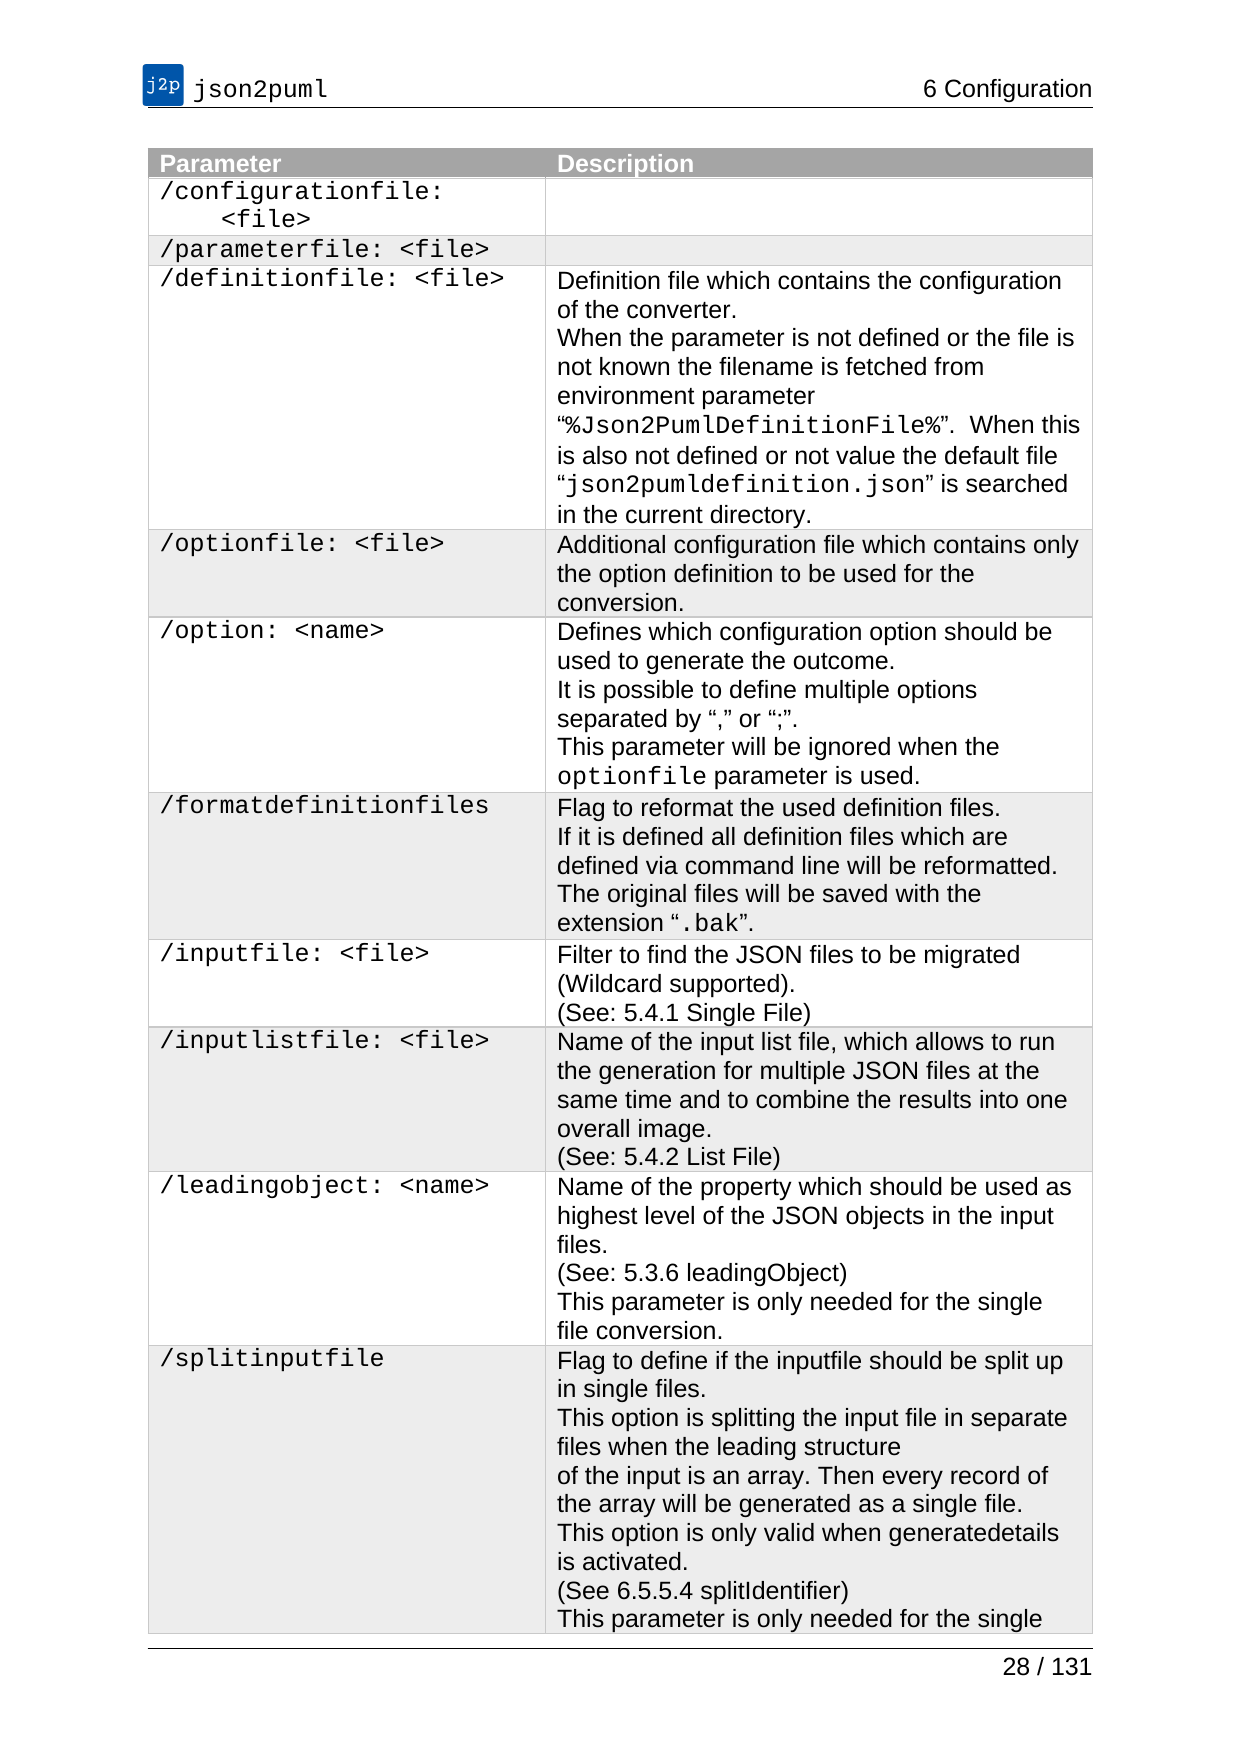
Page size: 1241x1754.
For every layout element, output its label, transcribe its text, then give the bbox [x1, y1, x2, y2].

table_header Description [546, 149, 1092, 177]
picture [142, 64, 184, 106]
table_cell /inputlistfile: <file> [149, 1028, 545, 1171]
table_cell [546, 236, 1092, 265]
table_cell Filter to find the JSON files to be migrated (Wildcard supported). (See: 5.4.1 Single File) [546, 940, 1092, 1026]
table_cell /formatdefinitionfiles [149, 793, 545, 939]
table_cell /optionfile: <file> [149, 530, 545, 616]
table_cell Additional configuration file which contains only the option definition to be used for the conversion. [546, 530, 1092, 616]
table_cell Defines which configuration option should be used to generate the outcome. It is possible to define multiple options separated by “,” or “;”. This parameter will be ignored when the optionfile parameter is used. [546, 618, 1092, 792]
table_cell /parameterfile: <file> [149, 236, 545, 265]
table_cell Name of the property which should be used as highest level of the JSON objects in the input files. (See: 5.3.6 leadingObject) This parameter is only needed for the single file conversion. [546, 1172, 1092, 1345]
table_cell [546, 179, 1092, 235]
table_cell /configurationfile: <file> [149, 179, 545, 235]
table_cell /leadingobject: <name> [149, 1172, 545, 1345]
table_cell Flag to reformat the used definition files. If it is defined all definition files which are defined via command line will be reformatted. The original files will be saved with the extension “.bak”. [546, 793, 1092, 939]
table_cell /inputfile: <file> [149, 940, 545, 1026]
table_cell /splitinputfile [149, 1346, 545, 1633]
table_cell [546, 1346, 1092, 1633]
table_cell Name of the input list file, which allows to run the generation for multiple JSON files at the same time and to combine the results into one overall image. (See: 5.4.2 List File) [546, 1028, 1092, 1171]
table_cell /option: <name> [149, 618, 545, 792]
table_cell /definitionfile: <file> [149, 266, 545, 529]
table_cell Definition file which contains the configuration of the converter. When the parameter is not defined or the file is not known the filename is fetched from environment parameter “%Json2PumlDefinitionFile%”. When this is also not defined or not value the default file “json2pumldefinition.json” is searched in the current directory. [546, 266, 1092, 529]
table_header Parameter [149, 149, 545, 177]
